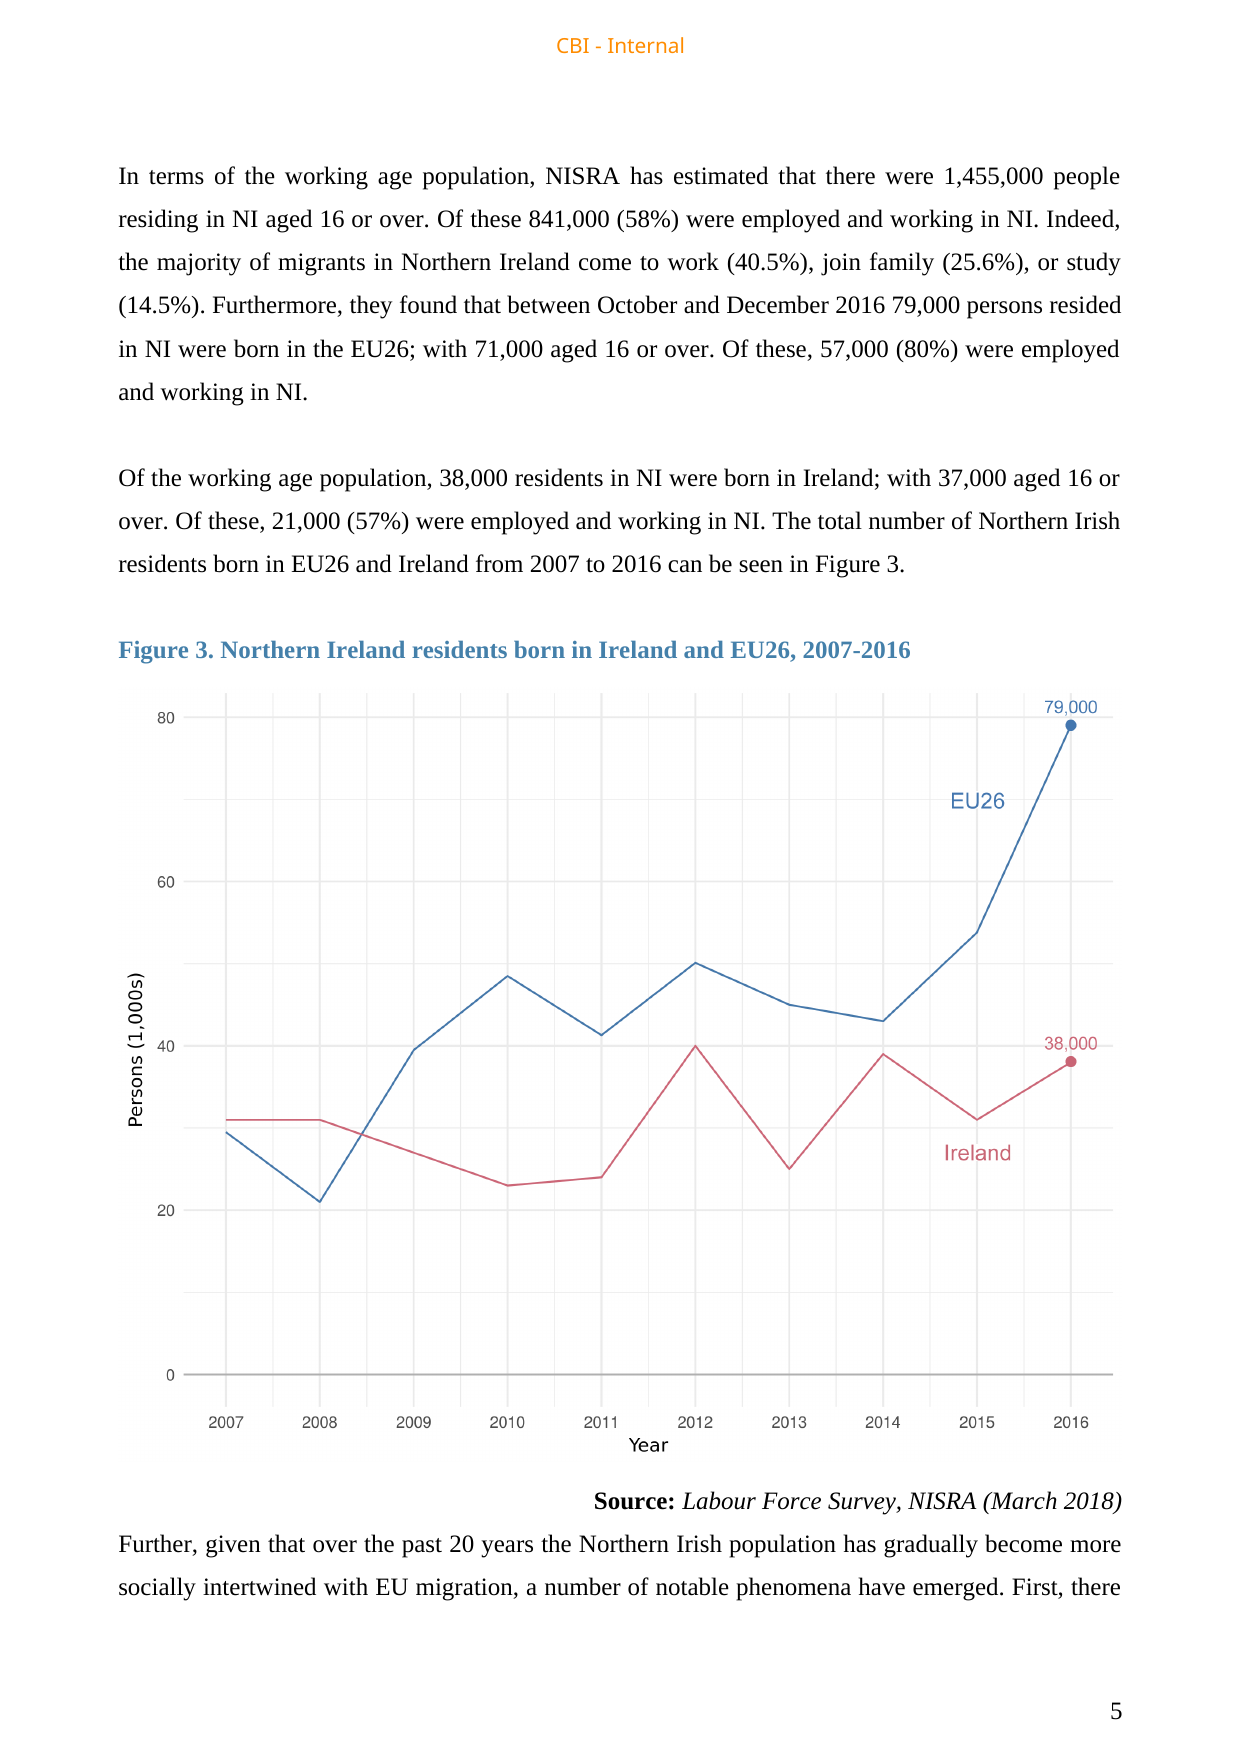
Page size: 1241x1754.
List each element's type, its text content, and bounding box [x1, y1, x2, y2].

table_cell [107, 687, 1133, 1486]
text In terms of the working age population, NISRA has estimated that there were 1,455,000 people residing in NI aged 16 or over. Of these 841,000 (58%) were employed and working in NI. Indeed, the majority of migrants in Northern Ireland come to work (40.5%), join family (25.6%), or study (14.5%). Furthermore, they found that between October and December 2016 79,000 persons resided in NI were born in the EU26; with 71,000 aged 16 or over. Of these, 57,000 (80%) were employed and working in NI. [118, 161, 1122, 406]
table_header Figure 3. Northern Ireland residents born in Ireland and EU26, 2007-2016 [107, 636, 1133, 687]
text Of the working age population, 38,000 residents in NI were born in Ireland; with 37,000 aged 16 or over. Of these, 21,000 (57%) were employed and working in NI. The total number of Northern Irish residents born in EU26 and Ireland from 2007 to 2016 can be seen in Figure 3. [118, 463, 1122, 578]
picture [118, 687, 1123, 1462]
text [118, 1529, 1122, 1601]
table_cell Source: Labour Force Survey, NISRA (March 2018) [107, 1486, 1133, 1529]
